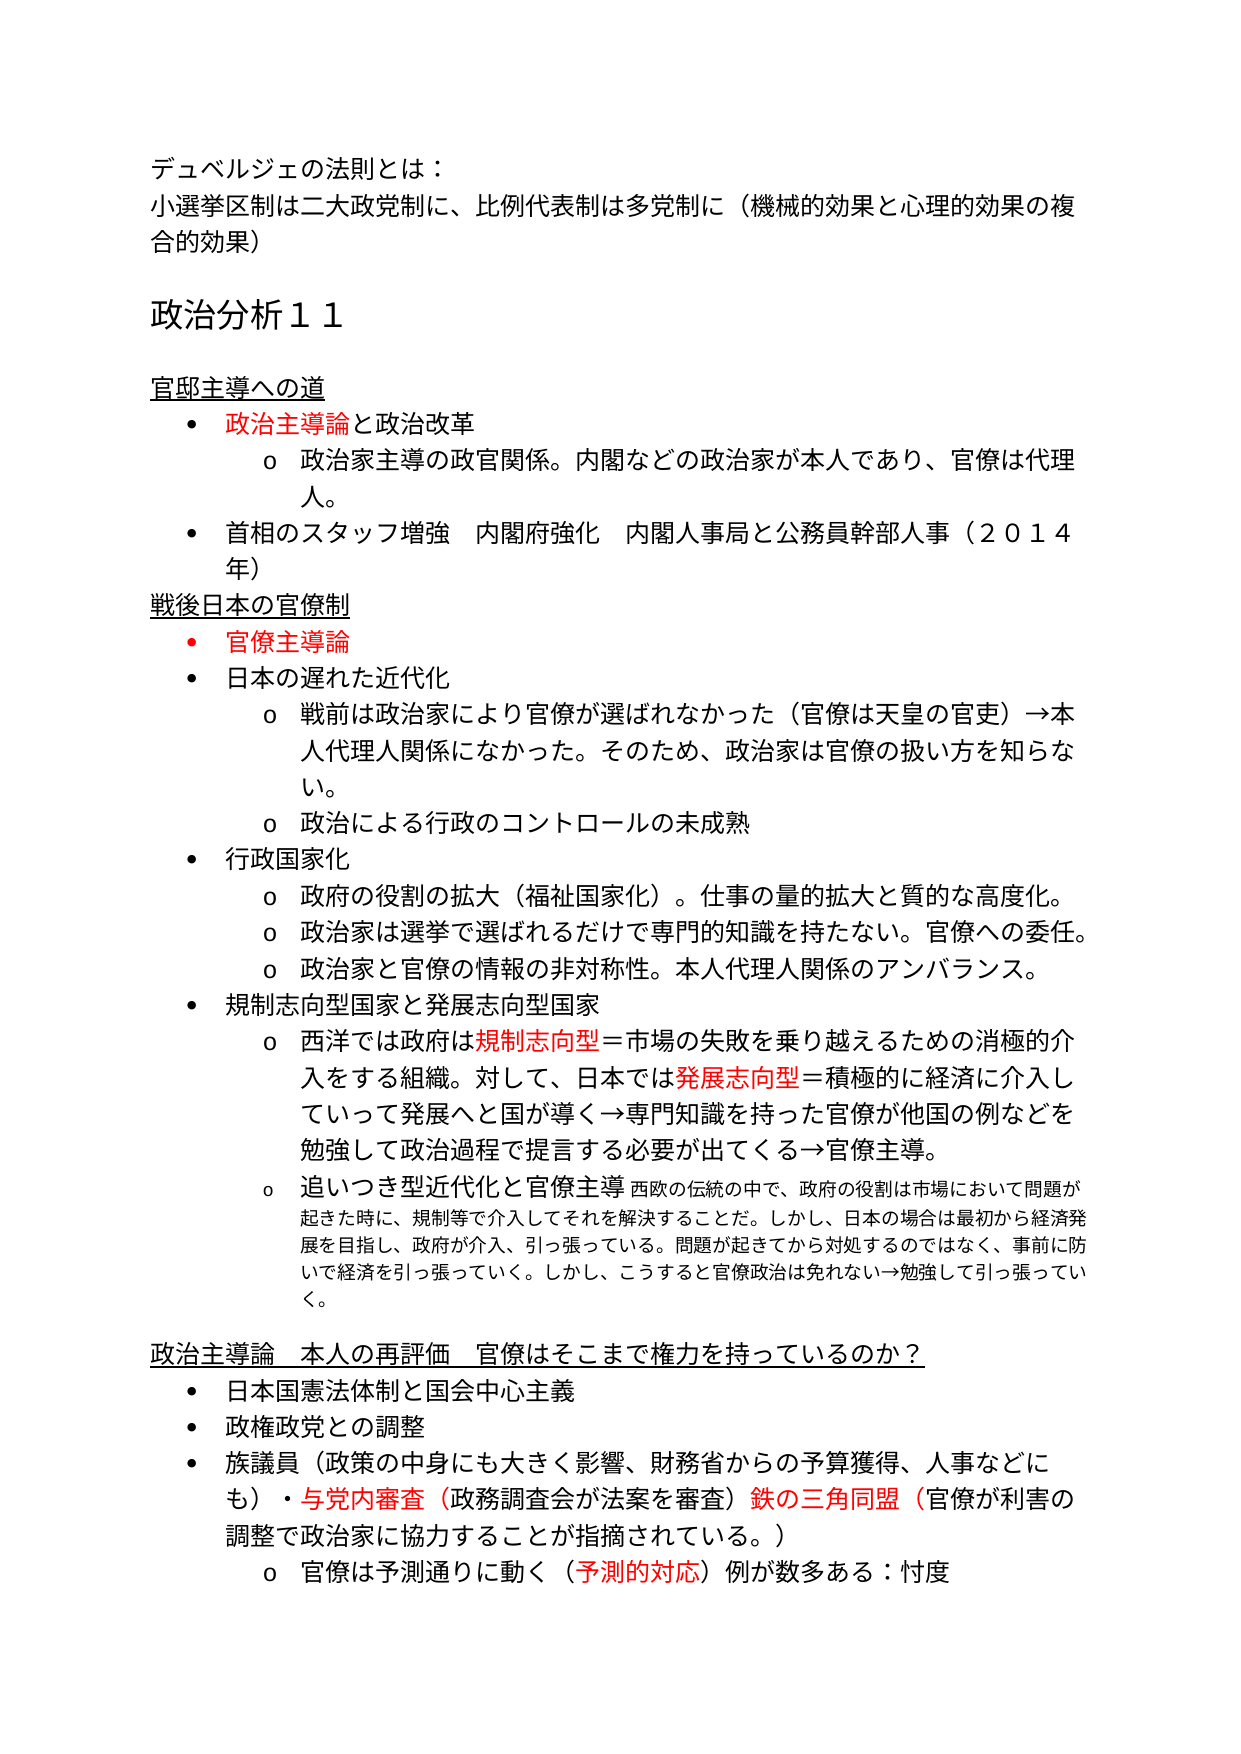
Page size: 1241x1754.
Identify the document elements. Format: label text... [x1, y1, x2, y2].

text 官邸主導への道 [150, 368, 1090, 404]
text 政治主導論 本人の再評価 官僚はそこまで権力を持っているのか？ [150, 1335, 1090, 1371]
list 政府の役割の拡大（福祉国家化）。仕事の量的拡大と質的な高度化。 [262, 876, 1090, 913]
list 首相のスタッフ増強 内閣府強化 内閣人事局と公務員幹部人事（２０１４年） [187, 513, 1090, 586]
list 規制志向型国家と発展志向型国家 [187, 986, 1090, 1022]
list 政治家主導の政官関係。内閣などの政治家が本人であり、官僚は代理人。 [262, 441, 1090, 513]
list 政治家と官僚の情報の非対称性。本人代理人関係のアンバランス。 [262, 949, 1090, 986]
list 官僚は予測通りに動く（予測的対応）例が数多ある：忖度 [262, 1552, 1090, 1589]
list 追いつき型近代化と官僚主導 西欧の伝統の中で、政府の役割は市場において問題が起きた時に、規制等で介入してそれを解決することだ。しかし、日本の場合は最初から経済発展を目指し、政府が介入、引っ張っている。問題が起きてから対処するのではなく、事前に防いで経済を引っ張っていく。しかし、こうすると官僚政治は免れない→勉強して引っ張っていく。 [262, 1167, 1090, 1312]
list 政治による行政のコントロールの未成熟 [262, 803, 1090, 840]
list 政治主導論と政治改革 [187, 404, 1090, 441]
list 戦前は政治家により官僚が選ばれなかった（官僚は天皇の官吏）→本人代理人関係になかった。そのため、政治家は官僚の扱い方を知らない。 [262, 694, 1090, 803]
list 日本国憲法体制と国会中心主義 [187, 1371, 1090, 1407]
list 政治家は選挙で選ばれるだけで専門的知識を持たない。官僚への委任。 [262, 913, 1090, 949]
text 小選挙区制は二大政党制に、比例代表制は多党制に（機械的効果と心理的効果の複合的効果） [150, 186, 1090, 259]
list 官僚主導論 [187, 622, 1090, 658]
list 行政国家化 [187, 840, 1090, 876]
text 政治分析１１ [150, 289, 1090, 337]
list 族議員（政策の中身にも大きく影響、財務省からの予算獲得、人事などにも）・与党内審査（政務調査会が法案を審査）鉄の三角同盟（官僚が利害の調整で政治家に協力することが指摘されている。） [187, 1444, 1090, 1552]
list 政権政党との調整 [187, 1407, 1090, 1444]
list 日本の遅れた近代化 [187, 658, 1090, 694]
text 戦後日本の官僚制 [150, 586, 1090, 622]
text デュベルジェの法則とは： [150, 150, 1090, 186]
list 西洋では政府は規制志向型＝市場の失敗を乗り越えるための消極的介入をする組織。対して、日本では発展志向型＝積極的に経済に介入していって発展へと国が導く→専門知識を持った官僚が他国の例などを勉強して政治過程で提言する必要が出てくる→官僚主導。 [262, 1022, 1090, 1167]
